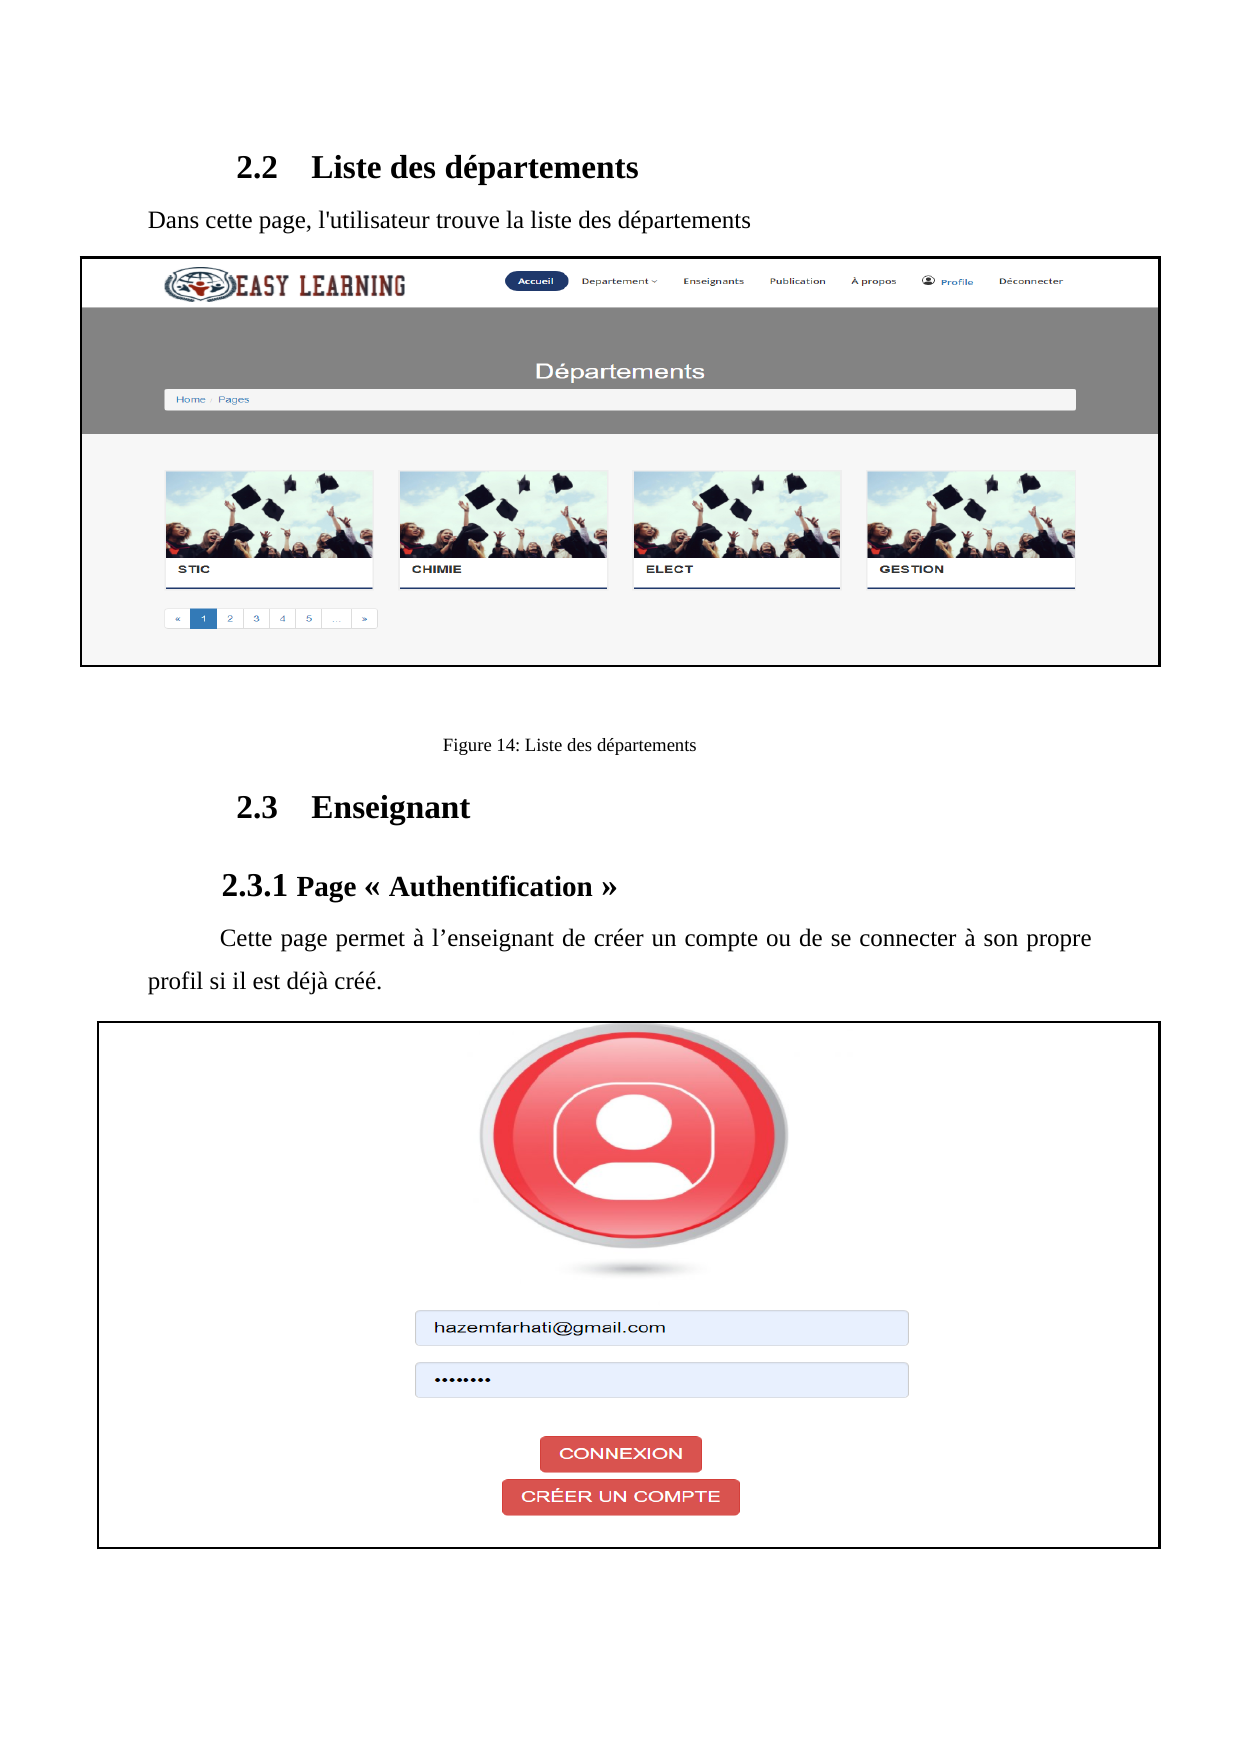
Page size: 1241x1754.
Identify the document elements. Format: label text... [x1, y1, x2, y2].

subtitle Page « Authentification » [221, 865, 1093, 904]
text Cette page permet à l’enseignant de créer un compte ou de se connecter à son propre profil si il est déjà créé. [148, 923, 1093, 995]
picture [99, 1023, 1157, 1547]
text Dans cette page, l'utilisateur trouve la liste des départements [148, 205, 1093, 234]
picture [82, 259, 1158, 665]
subtitle Enseignant [236, 787, 1093, 825]
text Figure 14: Liste des départements [369, 667, 1093, 756]
subtitle Liste des départements [236, 148, 1093, 186]
